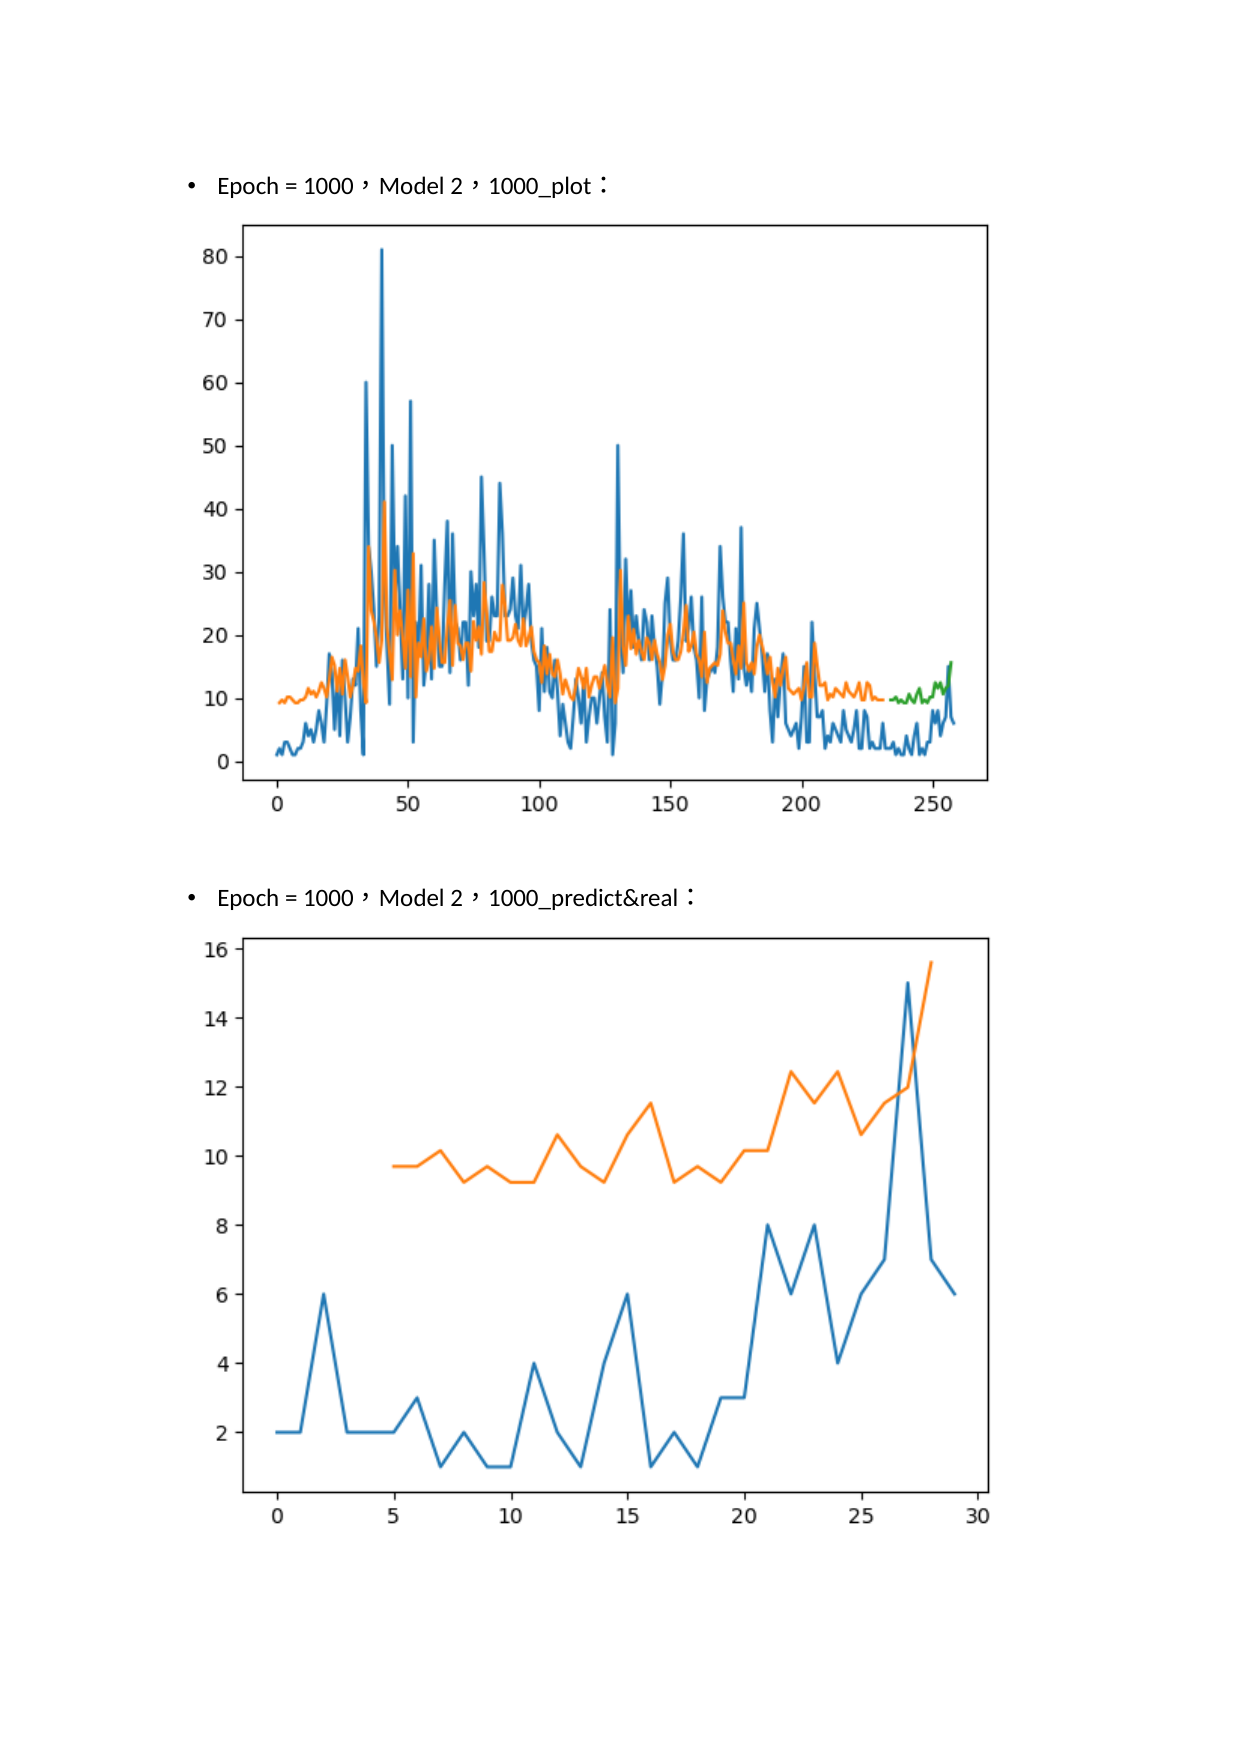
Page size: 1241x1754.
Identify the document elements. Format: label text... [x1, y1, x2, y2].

picture [187, 210, 1002, 831]
picture [187, 923, 1006, 1543]
list Epoch = 1000，Model 2，1000_predict&real： [187, 877, 1053, 914]
list Epoch = 1000，Model 2，1000_plot： [187, 164, 1053, 202]
